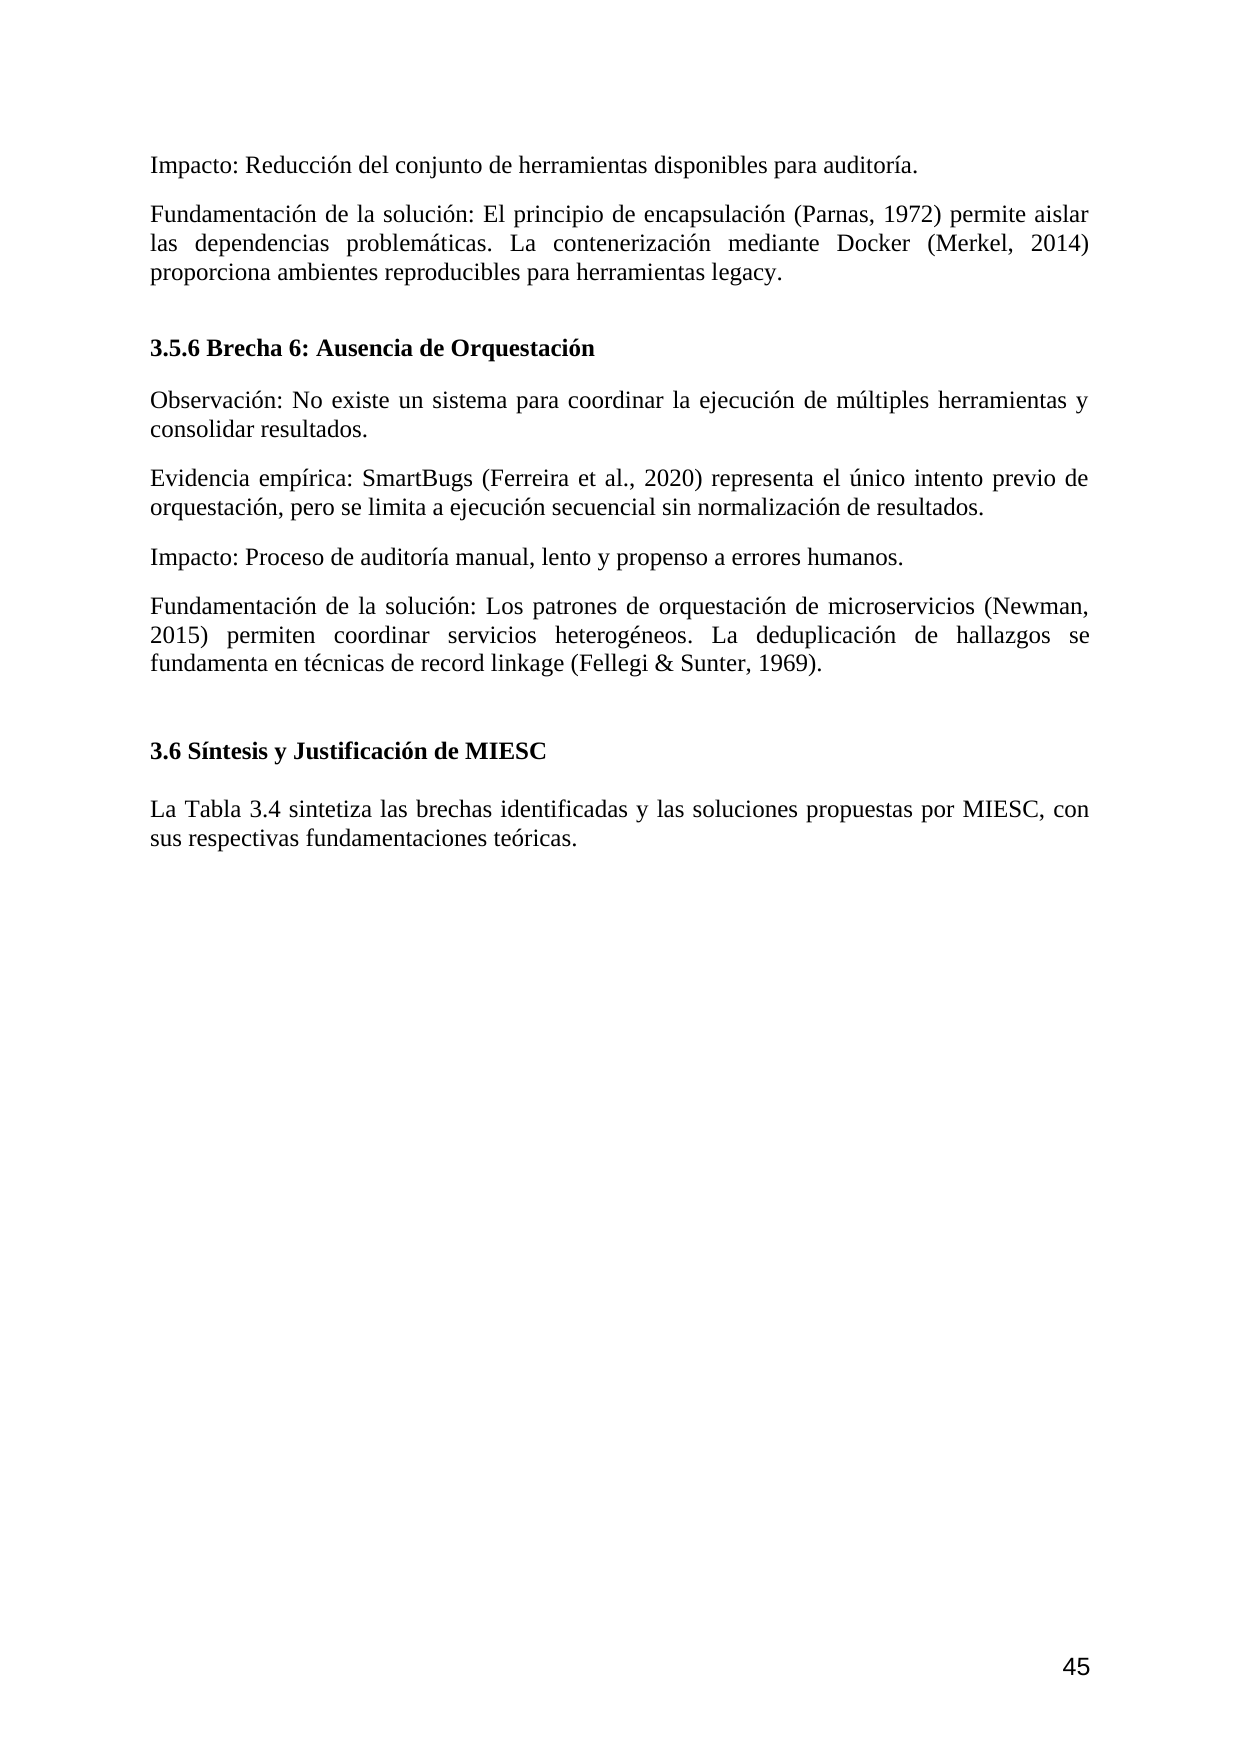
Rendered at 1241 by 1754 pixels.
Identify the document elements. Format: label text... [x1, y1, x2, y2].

subtitle 3.6 Síntesis y Justificación de MIESC [150, 736, 1090, 765]
text Evidencia empírica: SmartBugs (Ferreira et al., 2020) representa el único intento previo de orquestación, pero se limita a ejecución secuencial sin normalización de resultados. [150, 463, 1090, 521]
text La Tabla 3.4 sintetiza las brechas identificadas y las soluciones propuestas por MIESC, con sus respectivas fundamentaciones teóricas. [150, 794, 1090, 852]
subtitle 3.5.6 Brecha 6: Ausencia de Orquestación [150, 333, 1090, 362]
text Impacto: Reducción del conjunto de herramientas disponibles para auditoría. [150, 150, 1090, 179]
text Fundamentación de la solución: Los patrones de orquestación de microservicios (Newman, 2015) permiten coordinar servicios heterogéneos. La deduplicación de hallazgos se fundamenta en técnicas de record linkage (Fellegi & Sunter, 1969). [150, 591, 1090, 677]
text Observación: No existe un sistema para coordinar la ejecución de múltiples herramientas y consolidar resultados. [150, 385, 1090, 443]
text Fundamentación de la solución: El principio de encapsulación (Parnas, 1972) permite aislar las dependencias problemáticas. La contenerización mediante Docker (Merkel, 2014) proporciona ambientes reproducibles para herramientas legacy. [150, 199, 1090, 286]
text Impacto: Proceso de auditoría manual, lento y propenso a errores humanos. [150, 542, 1090, 570]
